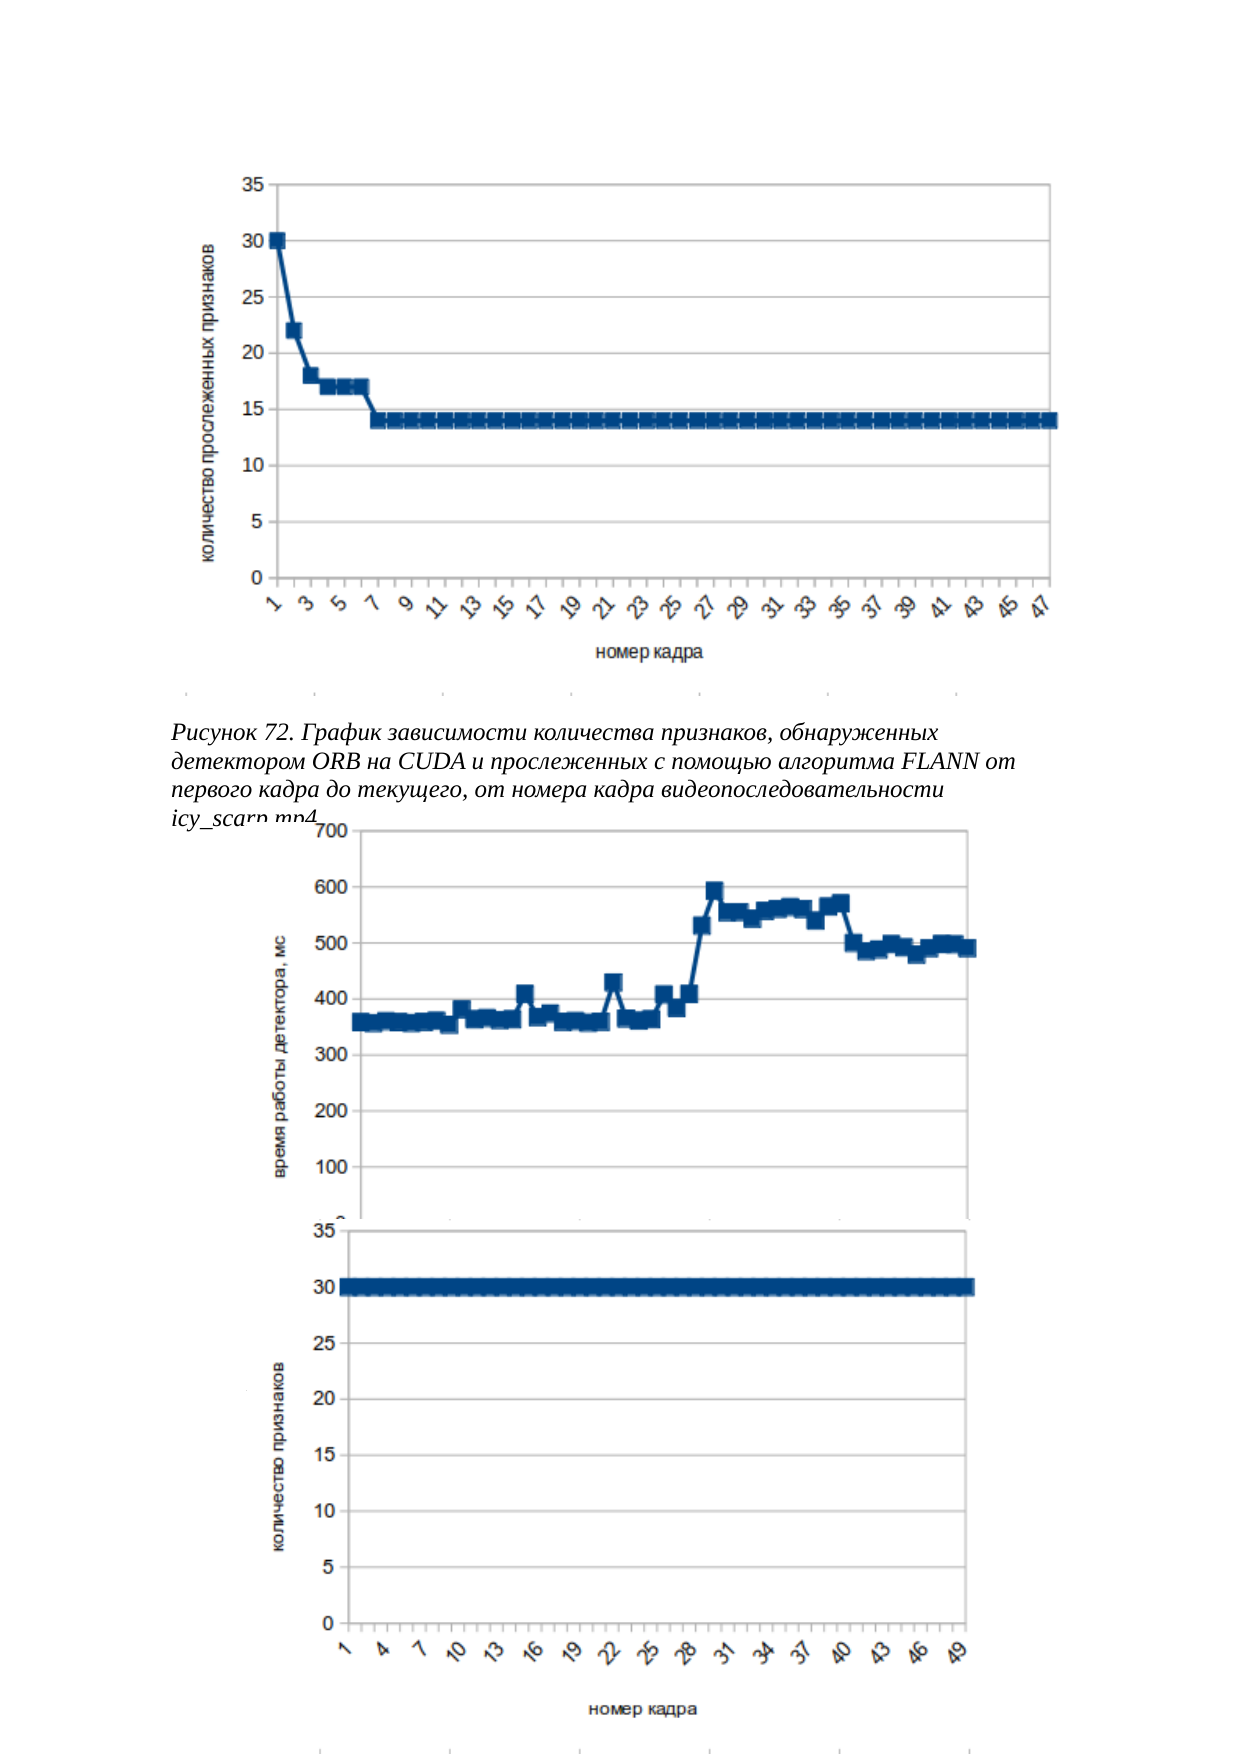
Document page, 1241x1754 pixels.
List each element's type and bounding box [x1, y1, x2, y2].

picture [246, 822, 994, 1754]
picture [171, 168, 1070, 696]
